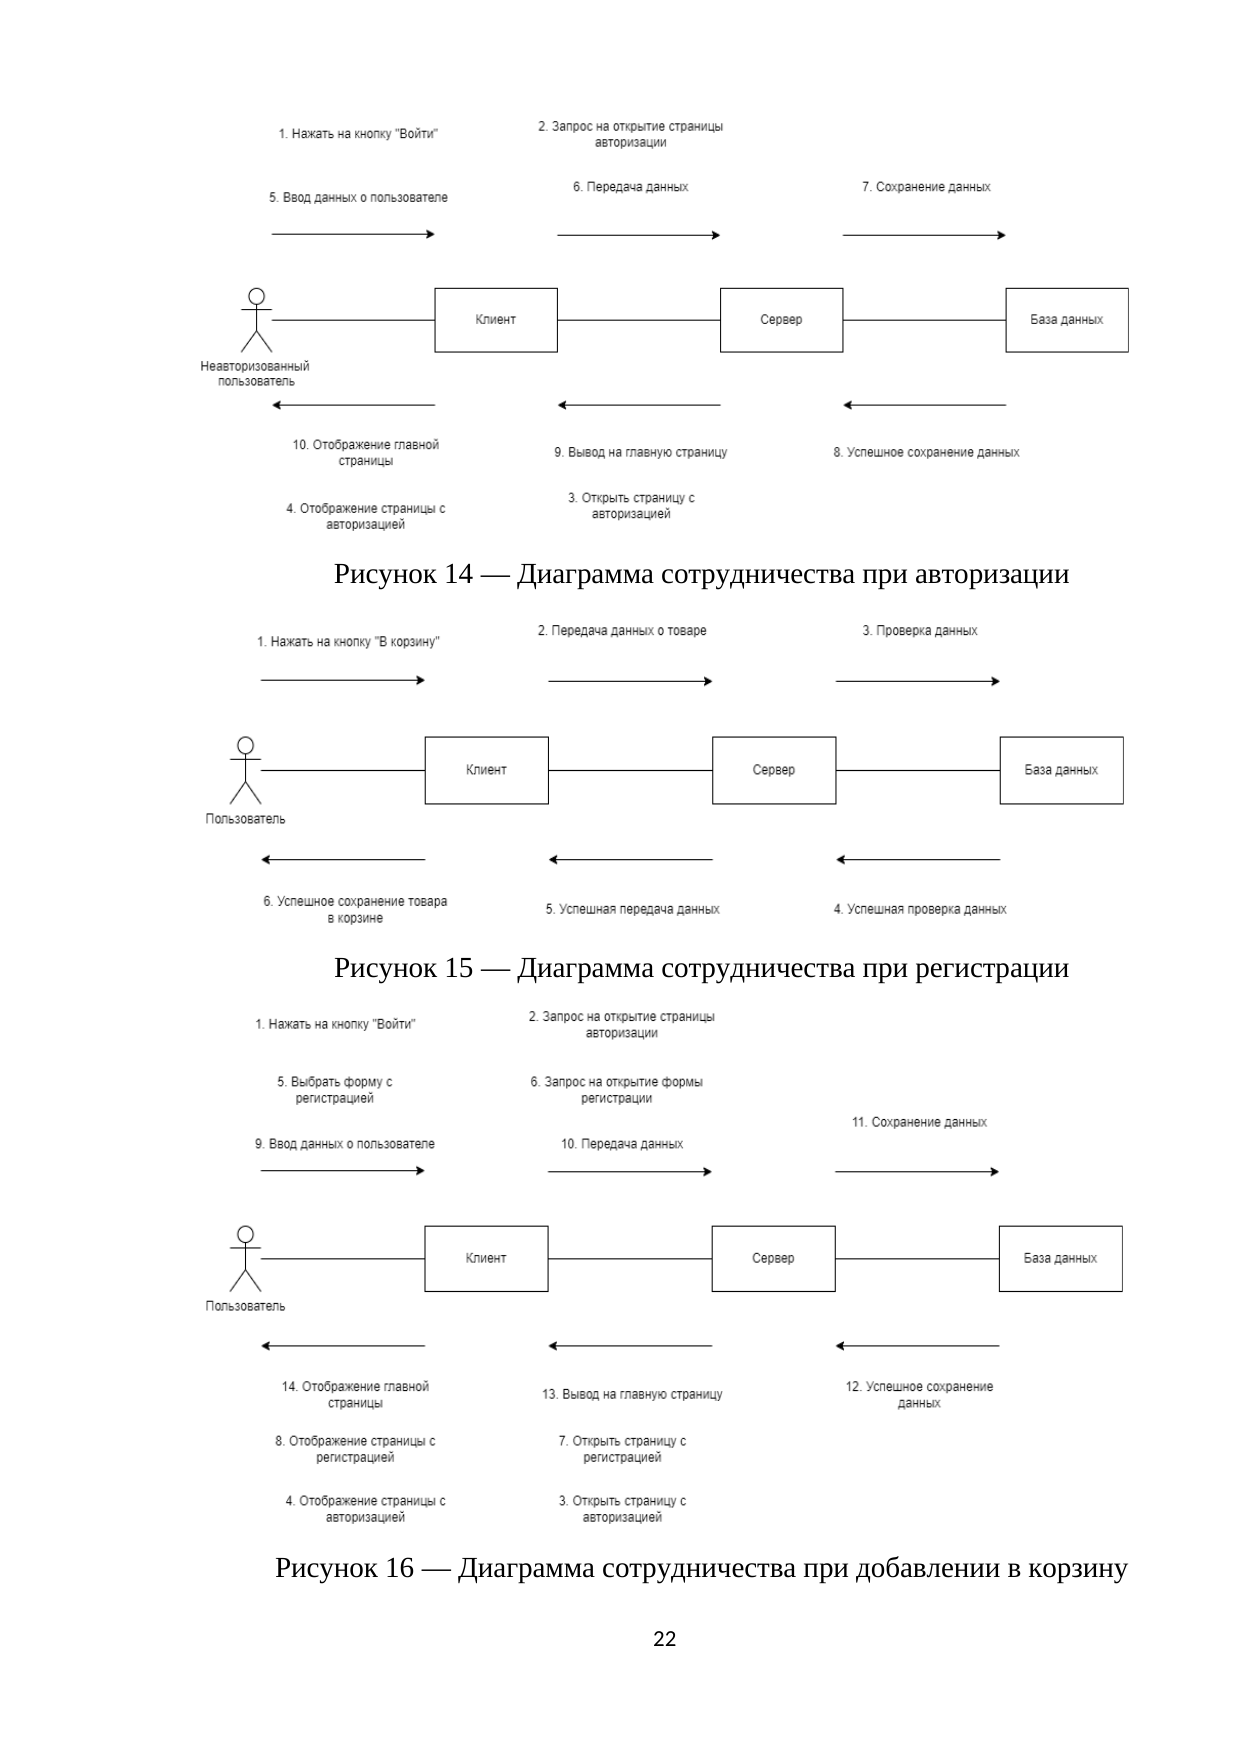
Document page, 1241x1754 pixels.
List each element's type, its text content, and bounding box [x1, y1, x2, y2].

text — Диаграмма сотрудничества при добавлении в корзину [214, 1550, 1152, 1583]
picture [200, 118, 1129, 532]
picture [206, 1008, 1123, 1525]
text — Диаграмма сотрудничества при регистрации [214, 950, 1152, 984]
text — Диаграмма сотрудничества при авторизации [214, 556, 1152, 590]
picture [205, 614, 1124, 926]
